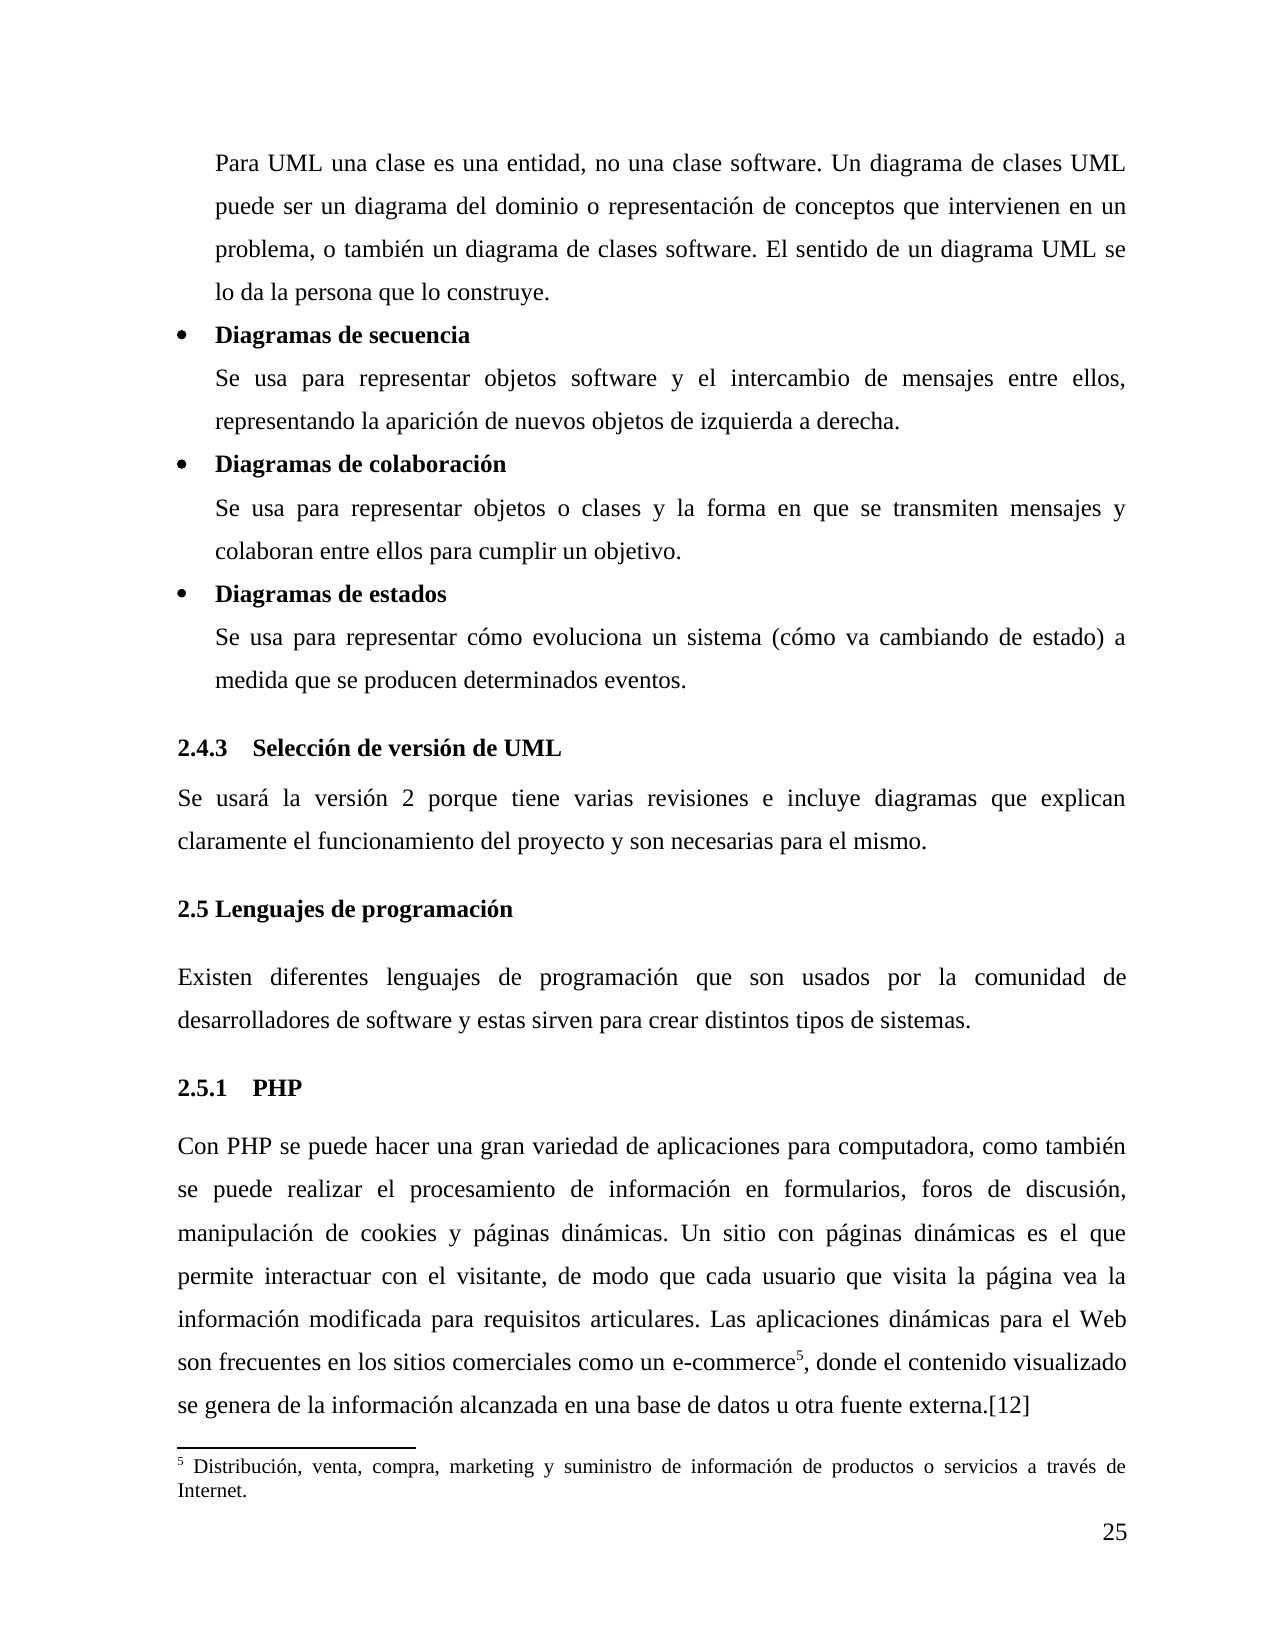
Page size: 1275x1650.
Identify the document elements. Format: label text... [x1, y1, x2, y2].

text Existen diferentes lenguajes de programación que son usados por la comunidad de desarrolladores de software y estas sirven para crear distintos tipos de sistemas. [177, 962, 1127, 1034]
text Se usará la versión 2 porque tiene varias revisiones e incluye diagramas que explican claramente el funcionamiento del proyecto y son necesarias para el mismo. [177, 783, 1127, 854]
text Con PHP se puede hacer una gran variedad de aplicaciones para computadora, como también se puede realizar el procesamiento de información en formularios, foros de discusión, manipulación de cookies y páginas dinámicas. Un sitio con páginas dinámicas es el que permite interactuar con el visitante, de modo que cada usuario que visita la página vea la información modificada para requisitos articulares. Las aplicaciones dinámicas para el Web son frecuentes en los sitios comerciales como un e-commerce, donde el contenido visualizado se genera de la información alcanzada en una base de datos u otra fuente externa.[12] [177, 1131, 1127, 1419]
list Diagramas de estados [177, 579, 1127, 608]
list Se usa para representar objetos software y el intercambio de mensajes entre ellos, representando la aparición de nuevos objetos de izquierda a derecha. [215, 363, 1127, 435]
subtitle Selección de versión de UML [177, 733, 1127, 762]
subtitle Lenguajes de programación [177, 894, 1127, 923]
subtitle PHP [177, 1073, 1127, 1102]
list Diagramas de secuencia [177, 320, 1127, 349]
list Se usa para representar cómo evoluciona un sistema (cómo va cambiando de estado) a medida que se producen determinados eventos. [215, 622, 1127, 694]
list Diagramas de colaboración [177, 449, 1127, 478]
list Para UML una clase es una entidad, no una clase software. Un diagrama de clases UML puede ser un diagrama del dominio o representación de conceptos que intervienen en un problema, o también un diagrama de clases software. El sentido de un diagrama UML se lo da la persona que lo construye. [215, 148, 1127, 306]
list Se usa para representar objetos o clases y la forma en que se transmiten mensajes y colaboran entre ellos para cumplir un objetivo. [215, 493, 1127, 564]
